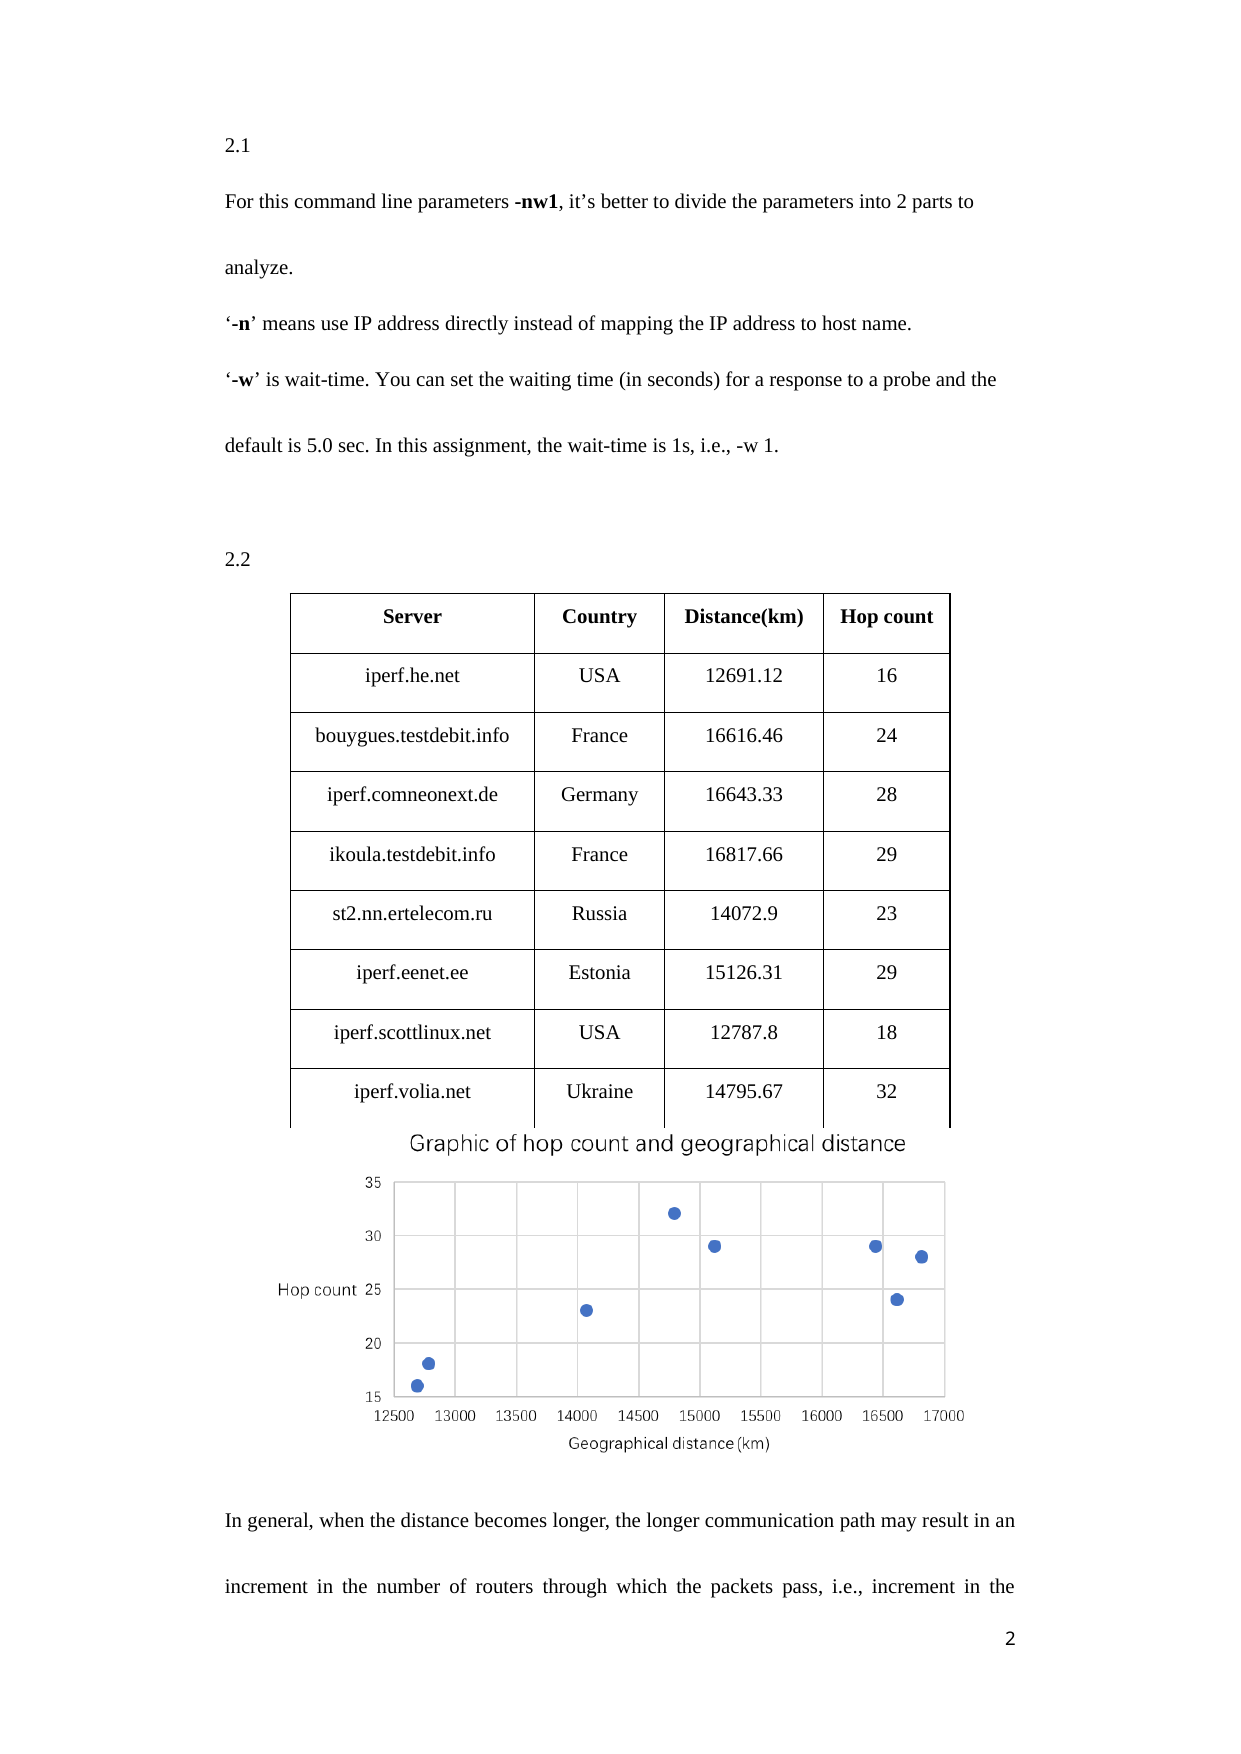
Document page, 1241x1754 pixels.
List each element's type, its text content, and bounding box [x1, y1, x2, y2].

table_cell 16 [824, 654, 949, 712]
text 2.1 [224, 122, 1016, 167]
table_cell iperf.he.net [291, 654, 534, 712]
table_cell st2.nn.ertelecom.ru [291, 891, 534, 949]
table_cell France [535, 713, 664, 771]
table_cell 16817.66 [665, 832, 823, 890]
table_cell bouygues.testdebit.info [291, 713, 534, 771]
text 2.2 [224, 537, 1016, 581]
table_cell USA [535, 654, 664, 712]
table_cell Estonia [535, 950, 664, 1009]
table_cell 16643.33 [665, 772, 823, 831]
table_cell 23 [824, 891, 949, 949]
table_cell 18 [824, 1010, 949, 1068]
table_cell 14072.9 [665, 891, 823, 949]
table_cell 16616.46 [665, 713, 823, 771]
table_header Server [291, 594, 534, 652]
table_header Country [535, 594, 664, 652]
table_cell iperf.scottlinux.net [291, 1010, 534, 1068]
table_header Distance(km) [665, 594, 823, 652]
table_cell 28 [824, 772, 949, 831]
text ‘-w’ is wait-time. You can set the waiting time (in seconds) for a response to a probe and the default is 5.0 sec. In this assignment, the wait-time is 1s, i.e., -w 1. [224, 357, 1016, 467]
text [224, 1498, 1016, 1608]
table_cell France [535, 832, 664, 890]
table_cell Ukraine [535, 1069, 664, 1127]
table_cell 29 [824, 832, 949, 890]
table_cell 12787.8 [665, 1010, 823, 1068]
table_cell 14795.67 [665, 1069, 823, 1127]
table_cell 12691.12 [665, 654, 823, 712]
table_cell iperf.comneonext.de [291, 772, 534, 831]
text ‘-n’ means use IP address directly instead of mapping the IP address to host name. [224, 301, 1016, 345]
table_cell 15126.31 [665, 950, 823, 1009]
table_cell ikoula.testdebit.info [291, 832, 534, 890]
picture [272, 1128, 969, 1459]
table_cell 32 [824, 1069, 949, 1127]
table_cell Russia [535, 891, 664, 949]
table_cell iperf.eenet.ee [291, 950, 534, 1009]
text For this command line parameters -nw1, it’s better to divide the parameters into 2 parts to analyze. [224, 178, 1016, 289]
table_cell iperf.volia.net [291, 1069, 534, 1127]
table_cell USA [535, 1010, 664, 1068]
table_header Hop count [824, 594, 949, 652]
table_cell 29 [824, 950, 949, 1009]
table_cell 24 [824, 713, 949, 771]
table_cell Germany [535, 772, 664, 831]
